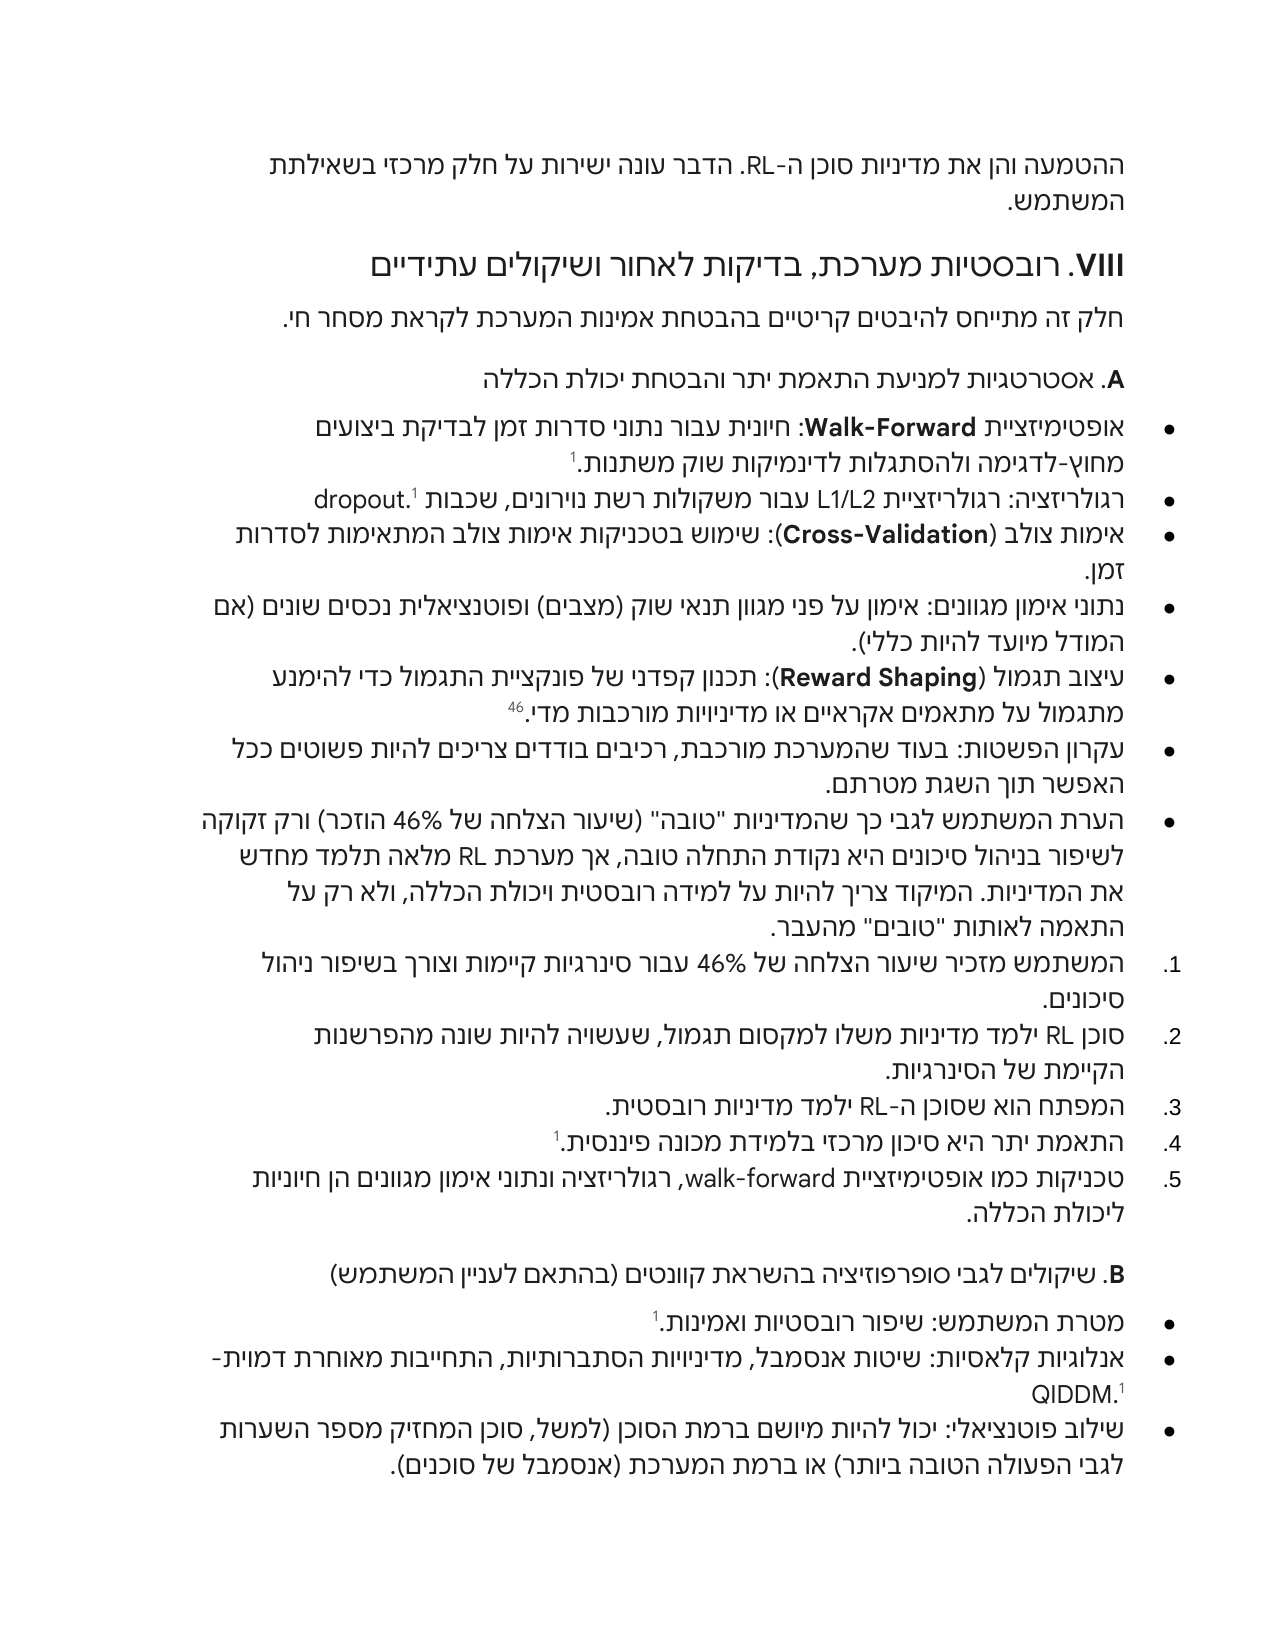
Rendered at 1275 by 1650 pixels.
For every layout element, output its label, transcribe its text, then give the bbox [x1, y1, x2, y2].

list טכניקות כמו אופטימיזציית walk-forward, רגולריזציה ונתוני אימון מגוונים הן חיוניות ליכולת הכללה. [242, 1163, 1162, 1230]
list רגולריזציה: רגולריזציית L1/L2 עבור משקולות רשת נוירונים, שכבות dropout.1 [198, 484, 1162, 515]
list המשתמש מזכיר שיעור הצלחה של 46% עבור סינרגיות קיימות וצורך בשיפור ניהול סיכונים. [242, 948, 1162, 1016]
list מטרת המשתמש: שיפור רובסטיות ואמינות.1 [198, 1307, 1162, 1339]
list סוכן RL ילמד מדיניות משלו למקסום תגמול, שעשויה להיות שונה מהפרשנות הקיימת של הסינרגיות. [242, 1020, 1162, 1087]
subtitle A. אסטרטגיות למניעת התאמת יתר והבטחת יכולת הכללה [150, 364, 1125, 396]
text חלק זה מתייחס להיבטים קריטיים בהבטחת אמינות המערכת לקראת מסחר חי. [150, 303, 1125, 335]
list נתוני אימון מגוונים: אימון על פני מגוון תנאי שוק (מצבים) ופוטנציאלית נכסים שונים (אם המודל מיועד להיות כללי). [198, 591, 1162, 658]
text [150, 150, 1125, 217]
list אימות צולב (Cross-Validation): שימוש בטכניקות אימות צולב המתאימות לסדרות זמן. [198, 520, 1162, 587]
subtitle VIII. רובסטיות מערכת, בדיקות לאחור ושיקולים עתידיים [150, 246, 1125, 286]
list שילוב פוטנציאלי: יכול להיות מיושם ברמת הסוכן (למשל, סוכן המחזיק מספר השערות לגבי הפעולה הטובה ביותר) או ברמת המערכת (אנסמבל של סוכנים). [198, 1415, 1162, 1482]
subtitle B. שיקולים לגבי סופרפוזיציה בהשראת קוונטים (בהתאם לעניין המשתמש) [150, 1259, 1125, 1291]
list עקרון הפשטות: בעוד שהמערכת מורכבת, רכיבים בודדים צריכים להיות פשוטים ככל האפשר תוך השגת מטרתם. [198, 734, 1162, 801]
list הערת המשתמש לגבי כך שהמדיניות "טובה" (שיעור הצלחה של 46% הוזכר) ורק זקוקה לשיפור בניהול סיכונים היא נקודת התחלה טובה, אך מערכת RL מלאה תלמד מחדש את המדיניות. המיקוד צריך להיות על למידה רובסטית ויכולת הכללה, ולא רק על התאמה לאותות "טובים" מהעבר. [198, 806, 1162, 944]
list אופטימיזציית Walk-Forward: חיונית עבור נתוני סדרות זמן לבדיקת ביצועים מחוץ-לדגימה ולהסתגלות לדינמיקות שוק משתנות.1 [198, 412, 1162, 479]
list עיצוב תגמול (Reward Shaping): תכנון קפדני של פונקציית התגמול כדי להימנע מתגמול על מתאמים אקראיים או מדיניויות מורכבות מדי.46 [198, 663, 1162, 730]
list המפתח הוא שסוכן ה-RL ילמד מדיניות רובסטית. [242, 1091, 1162, 1123]
list אנלוגיות קלאסיות: שיטות אנסמבל, מדיניויות הסתברותיות, התחייבות מאוחרת דמוית-QIDDM.1 [198, 1343, 1162, 1410]
list התאמת יתר היא סיכון מרכזי בלמידת מכונה פיננסית.1 [242, 1127, 1162, 1158]
